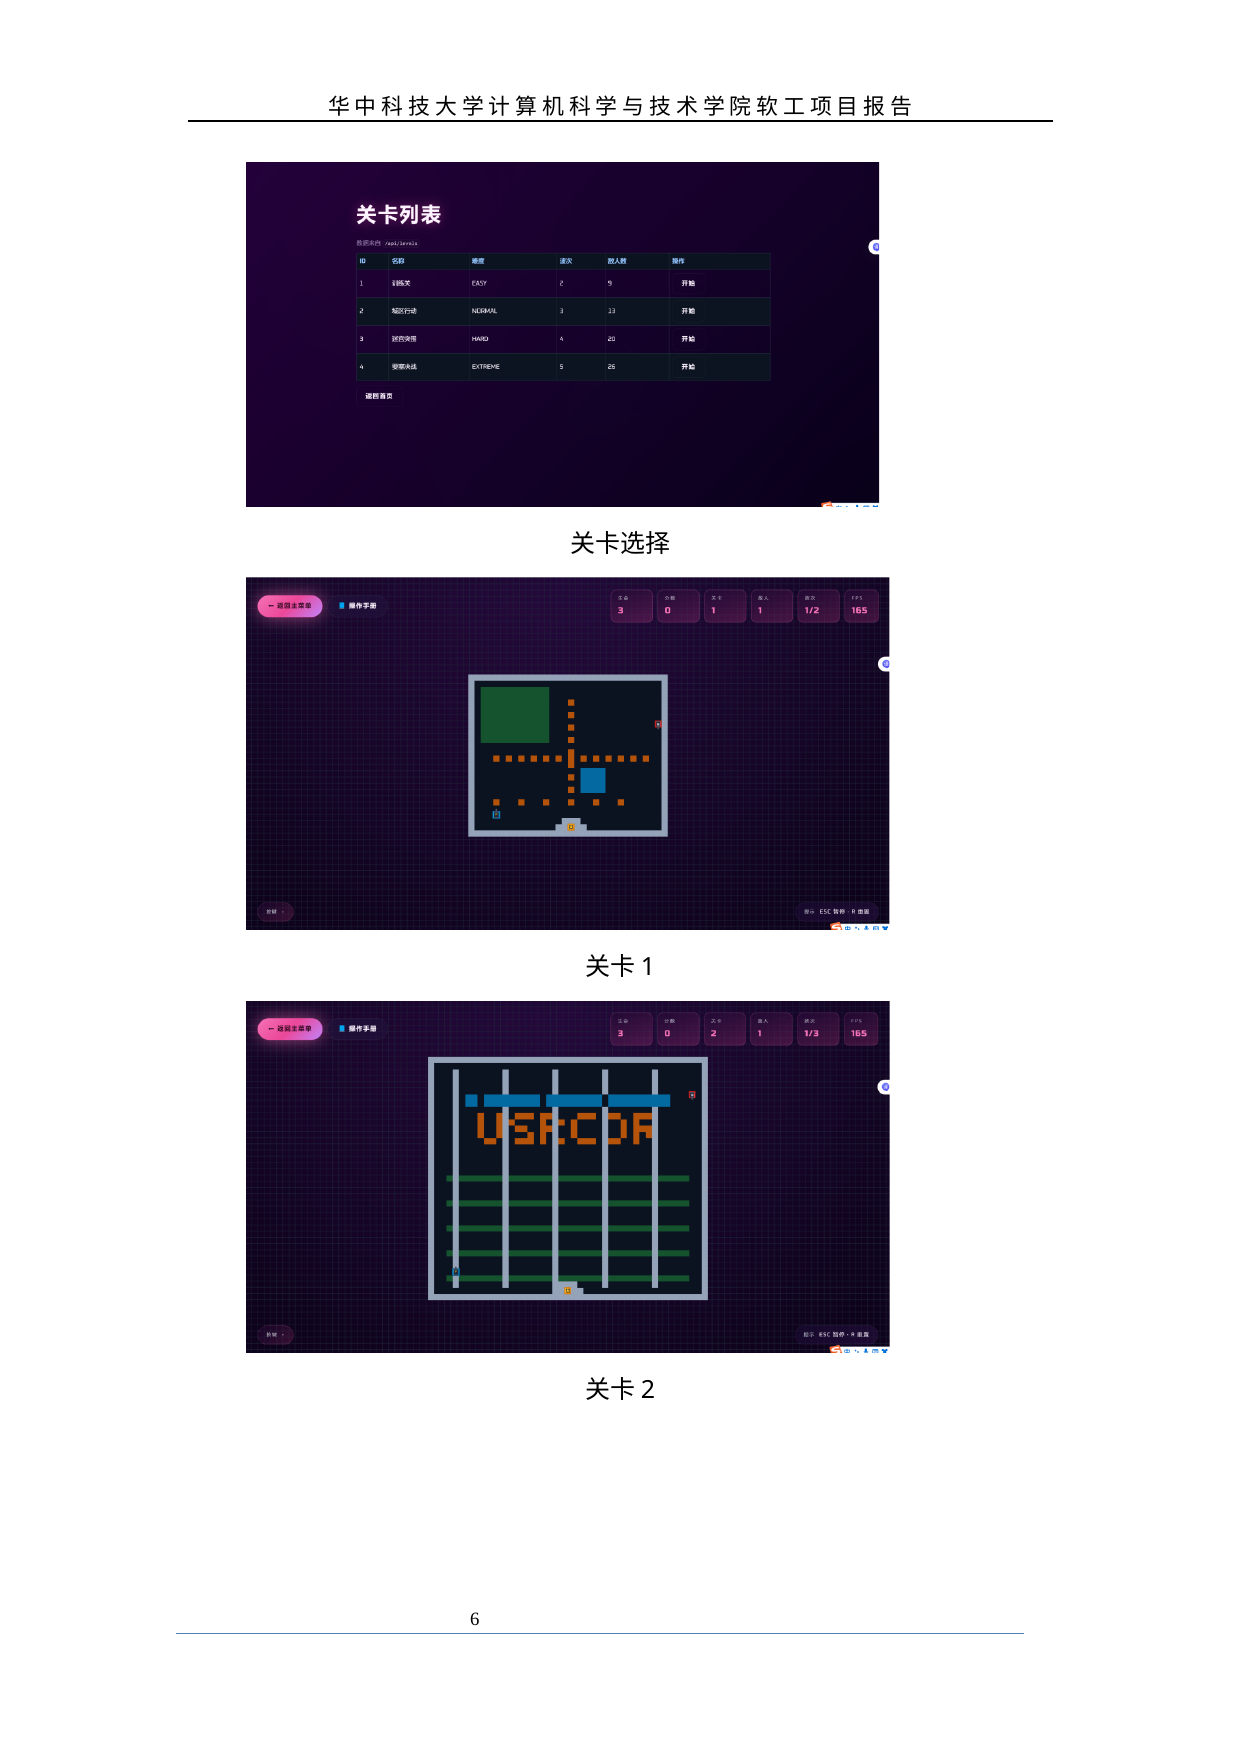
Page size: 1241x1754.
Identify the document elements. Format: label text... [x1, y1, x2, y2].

picture [246, 577, 890, 930]
text 关卡2 [187, 1369, 1053, 1406]
picture [246, 1001, 890, 1353]
picture [246, 162, 880, 507]
text 关卡选择 [187, 523, 1053, 559]
text 关卡1 [187, 947, 1053, 983]
